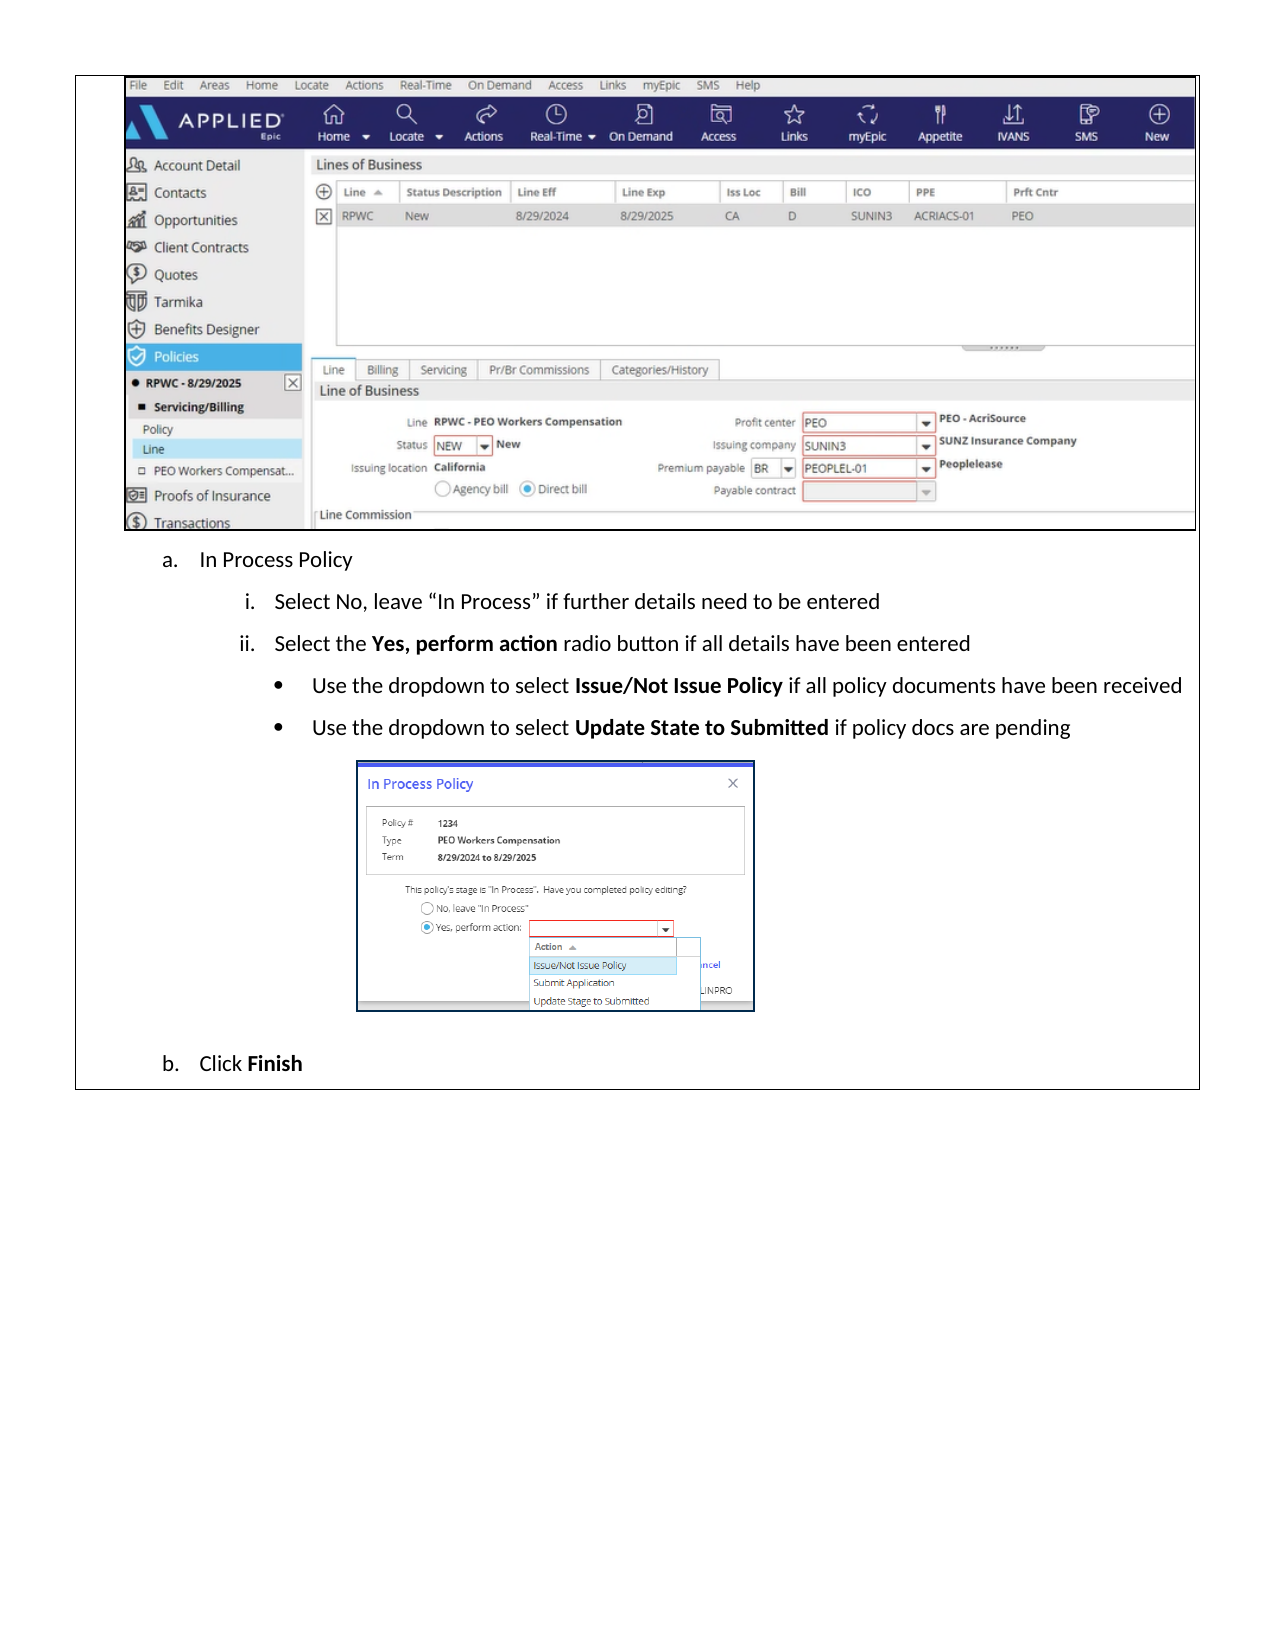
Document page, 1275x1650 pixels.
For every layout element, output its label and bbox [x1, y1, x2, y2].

picture [358, 762, 753, 1010]
picture [126, 78, 1195, 529]
table_header [76, 76, 1199, 1089]
